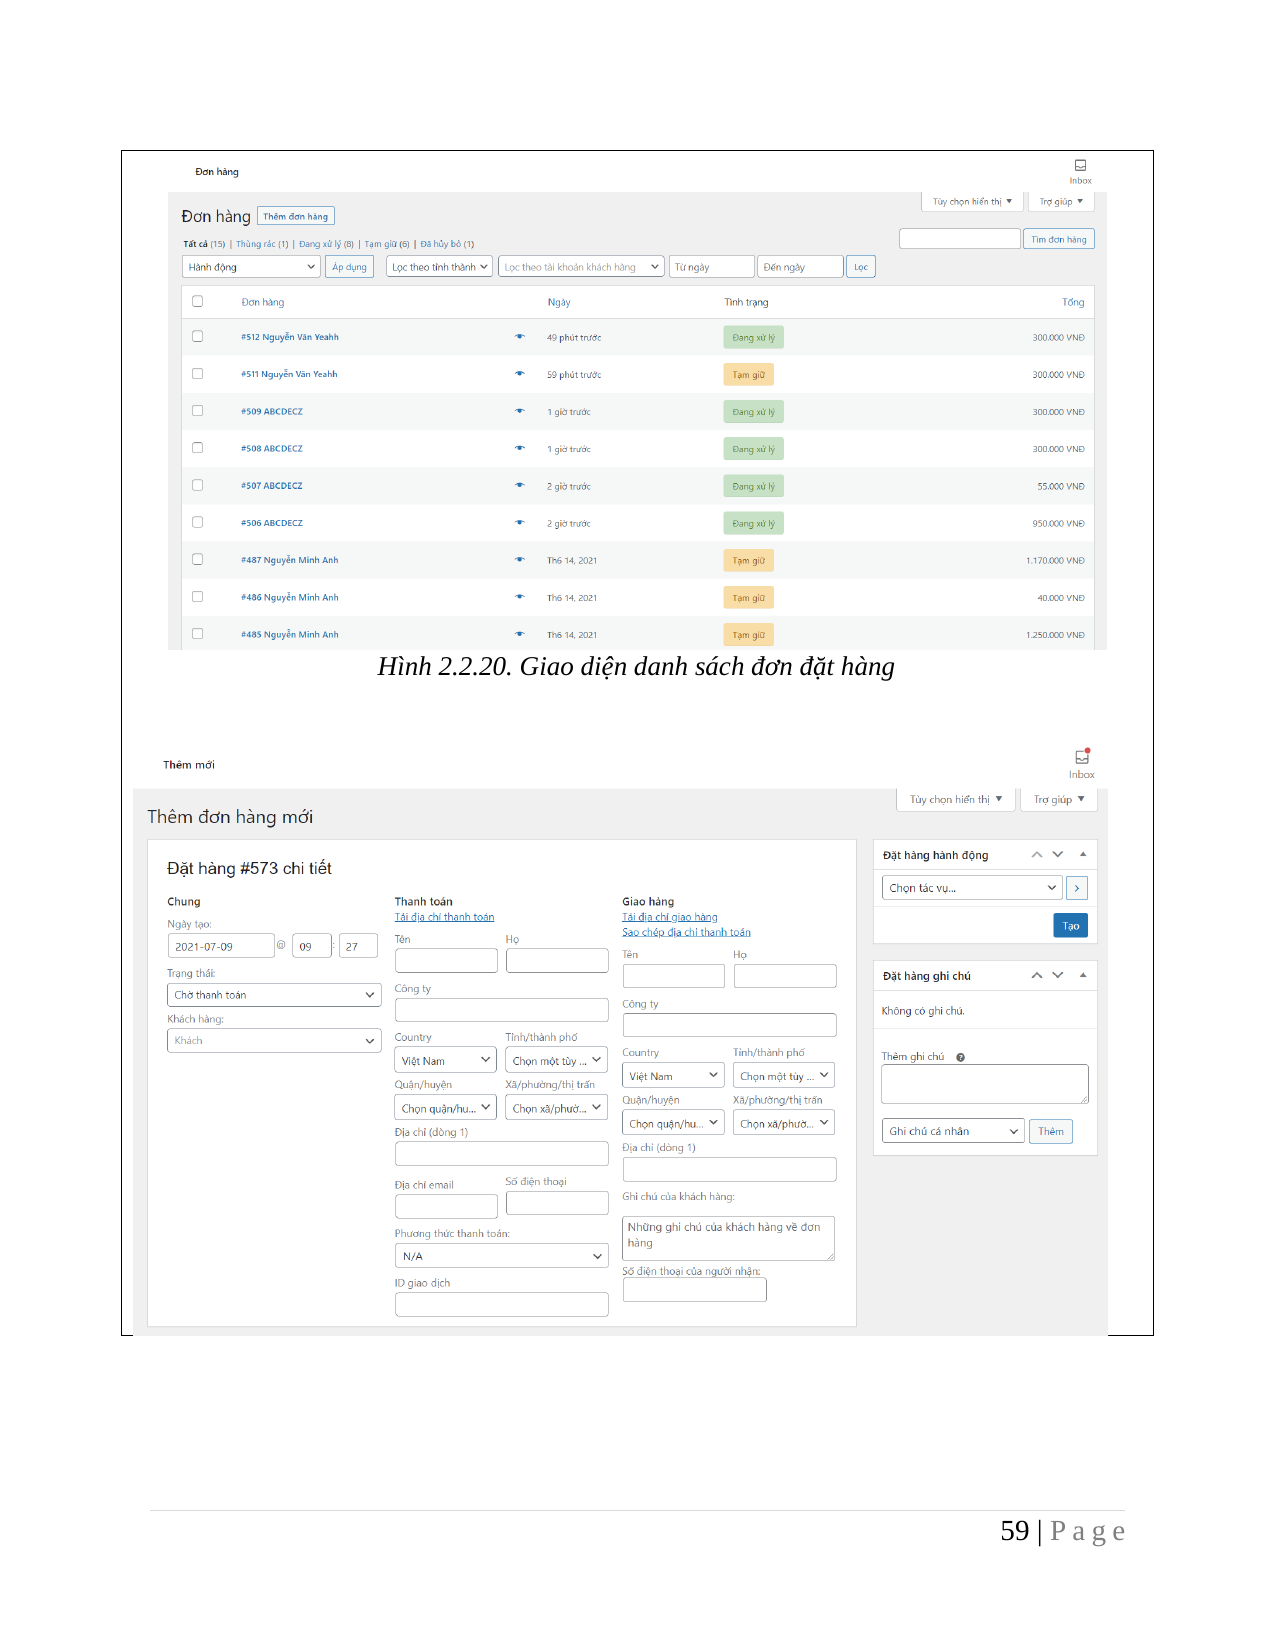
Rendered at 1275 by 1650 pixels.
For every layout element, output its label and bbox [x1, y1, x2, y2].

picture [133, 743, 1109, 1336]
table_cell [122, 151, 1153, 1335]
picture [168, 151, 1107, 650]
